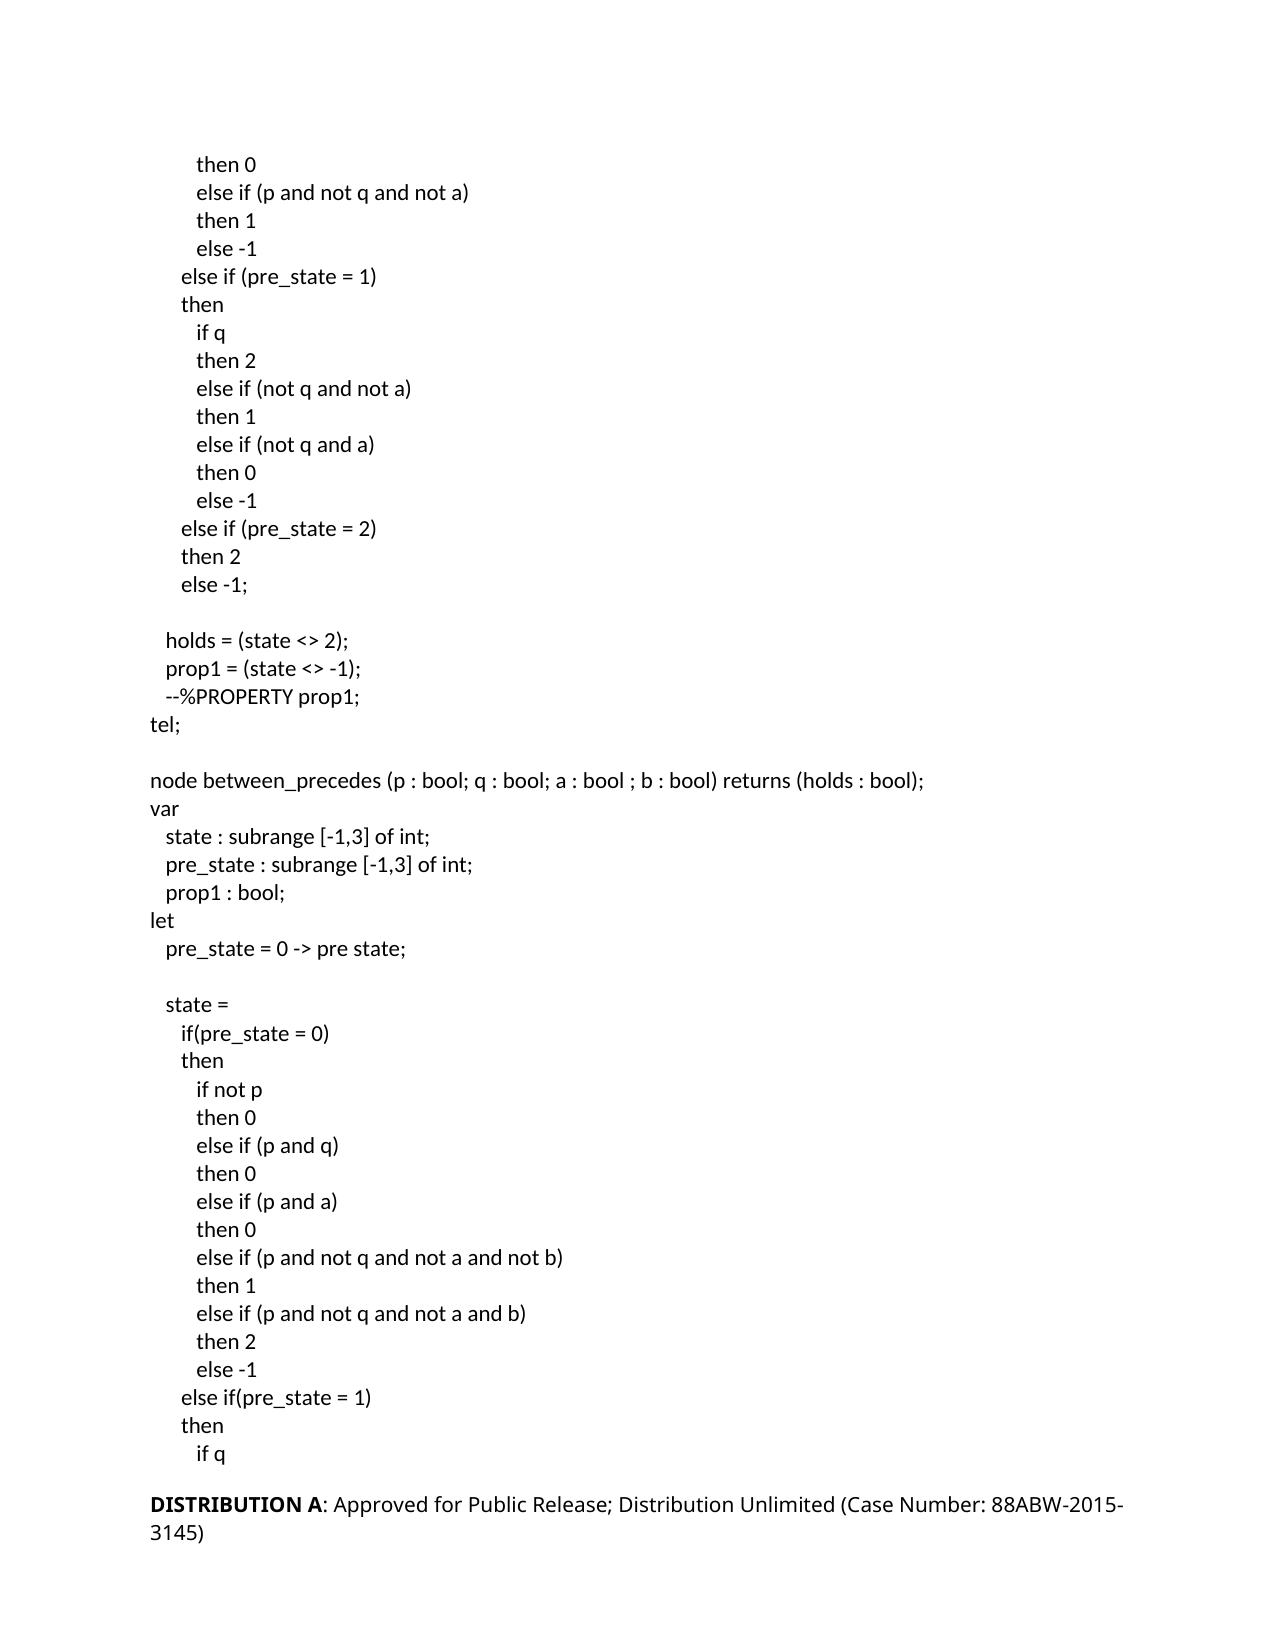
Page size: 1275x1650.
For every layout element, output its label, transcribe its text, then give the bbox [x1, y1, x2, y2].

text state : subrange [-1,3] of int; [150, 822, 1125, 851]
text else if (p and not q and not a) [150, 178, 1125, 206]
text then 1 [150, 206, 1125, 234]
text --%PROPERTY prop1; [150, 682, 1125, 710]
text else if (p and a) [150, 1187, 1125, 1215]
text var [150, 794, 1125, 822]
text else if (p and not q and not a and not b) [150, 1243, 1125, 1271]
text holds = (state <> 2); [150, 626, 1125, 654]
text else if (p and q) [150, 1131, 1125, 1159]
text else if(pre_state = 1) [150, 1383, 1125, 1411]
text then 1 [150, 402, 1125, 430]
text else if (not q and a) [150, 430, 1125, 458]
text tel; [150, 710, 1125, 738]
text then 0 [150, 458, 1125, 486]
text node between_precedes (p : bool; q : bool; a : bool ; b : bool) returns (holds : bool); [150, 766, 1125, 794]
text if not p [150, 1075, 1125, 1103]
text else -1 [150, 486, 1125, 514]
text state = [150, 991, 1125, 1019]
text then 2 [150, 346, 1125, 374]
text pre_state : subrange [-1,3] of int; [150, 851, 1125, 878]
text if(pre_state = 0) [150, 1019, 1125, 1047]
text else if (pre_state = 1) [150, 262, 1125, 290]
text then 2 [150, 542, 1125, 570]
text pre_state = 0 -> pre state; [150, 934, 1125, 963]
text then [150, 1047, 1125, 1075]
text then 0 [150, 1103, 1125, 1131]
text then 0 [150, 1215, 1125, 1243]
text prop1 : bool; [150, 878, 1125, 907]
text else if (p and not q and not a and b) [150, 1299, 1125, 1327]
text if q [150, 318, 1125, 346]
text else if (pre_state = 2) [150, 514, 1125, 542]
text prop1 = (state <> -1); [150, 654, 1125, 682]
text then 0 [150, 150, 1125, 178]
text else -1 [150, 1355, 1125, 1383]
text else -1; [150, 570, 1125, 598]
text if q [150, 1439, 1125, 1467]
text then 2 [150, 1327, 1125, 1355]
text then 0 [150, 1159, 1125, 1187]
text then 1 [150, 1271, 1125, 1299]
text else if (not q and not a) [150, 374, 1125, 402]
text then [150, 290, 1125, 318]
text then [150, 1411, 1125, 1439]
text else -1 [150, 234, 1125, 262]
text let [150, 907, 1125, 934]
